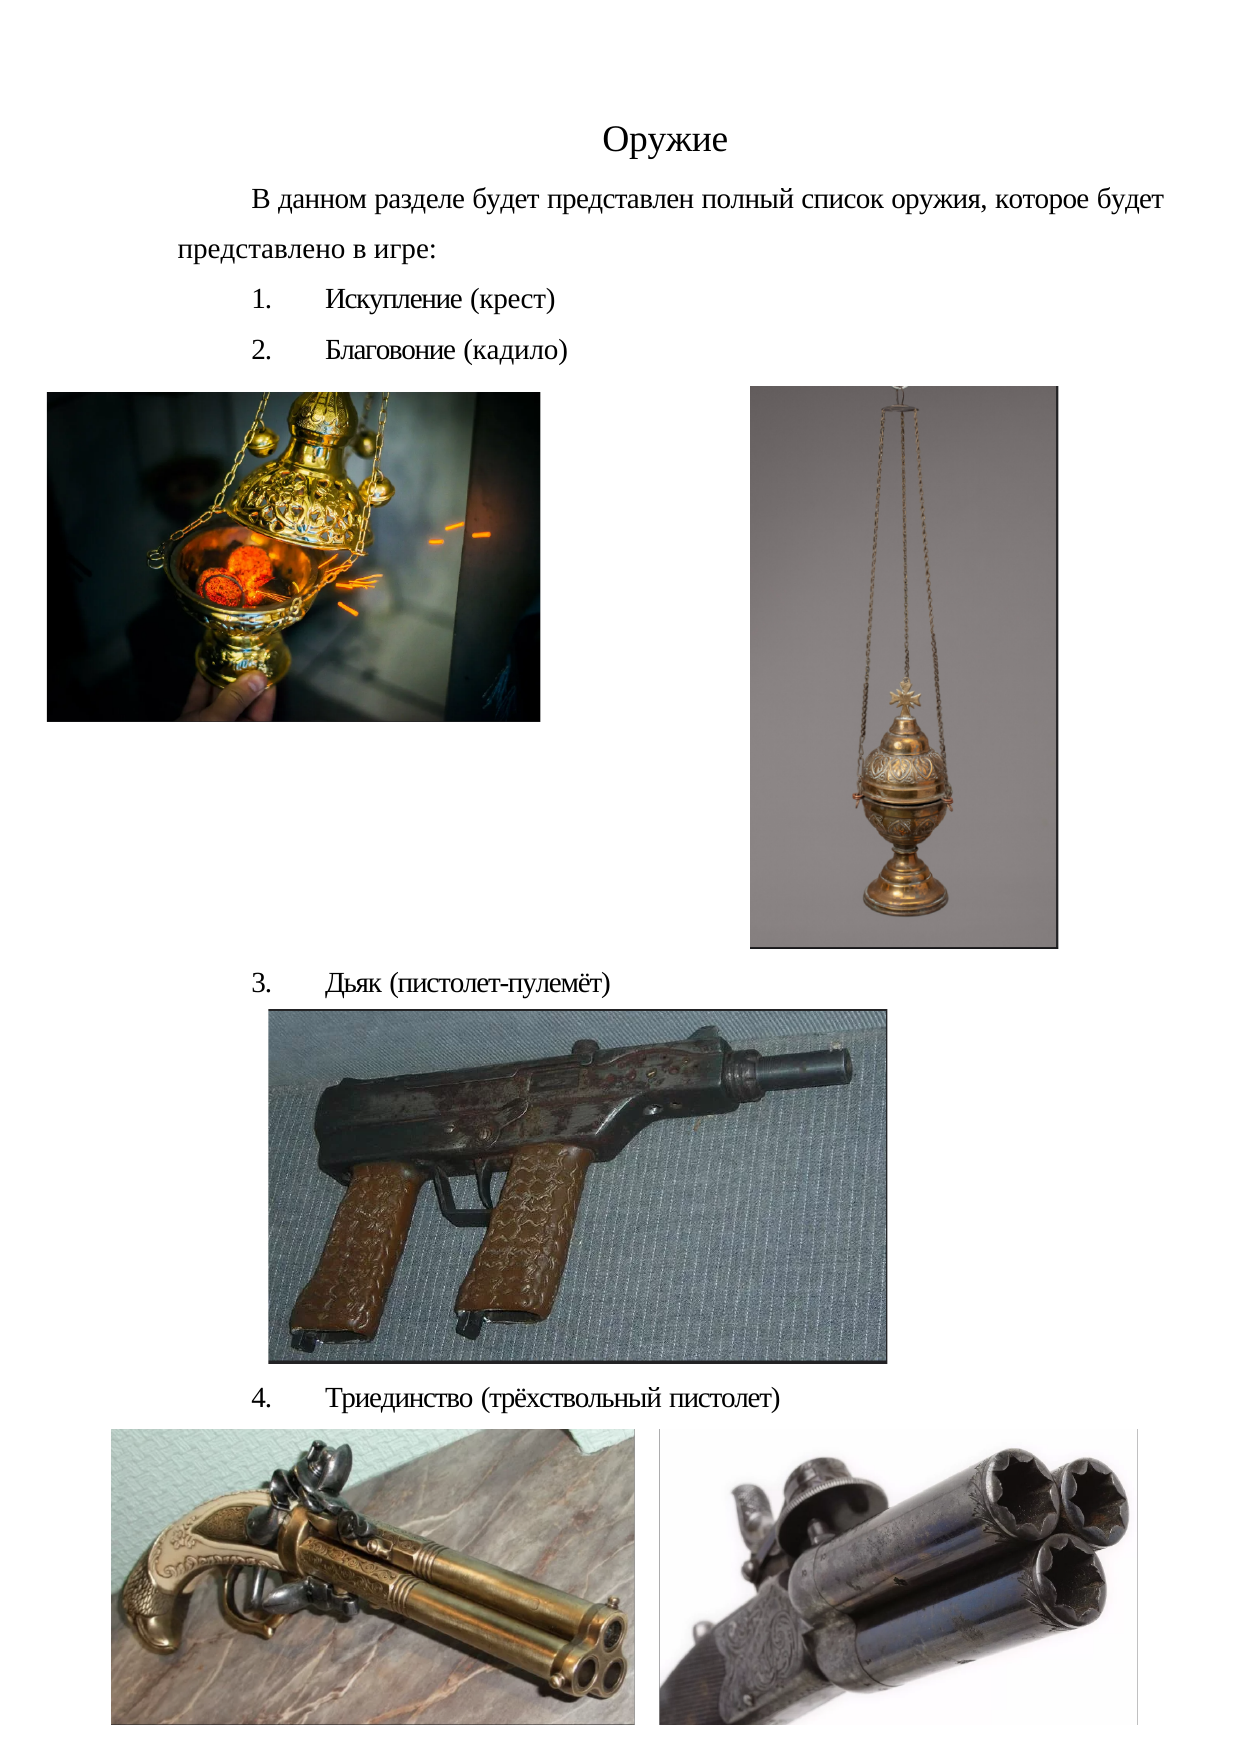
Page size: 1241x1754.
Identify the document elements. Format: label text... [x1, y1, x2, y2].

picture [659, 1429, 1138, 1725]
picture [268, 1009, 888, 1364]
picture [111, 1429, 635, 1725]
picture [750, 386, 1059, 949]
subtitle Оружие [168, 116, 1163, 159]
list Благовоние (кадило) [251, 332, 1165, 365]
list Искупление (крест) [251, 281, 1165, 315]
text В данном разделе будет представлен полный список оружия, которое будет представлено в игре: [177, 181, 1165, 265]
picture [46, 392, 541, 722]
